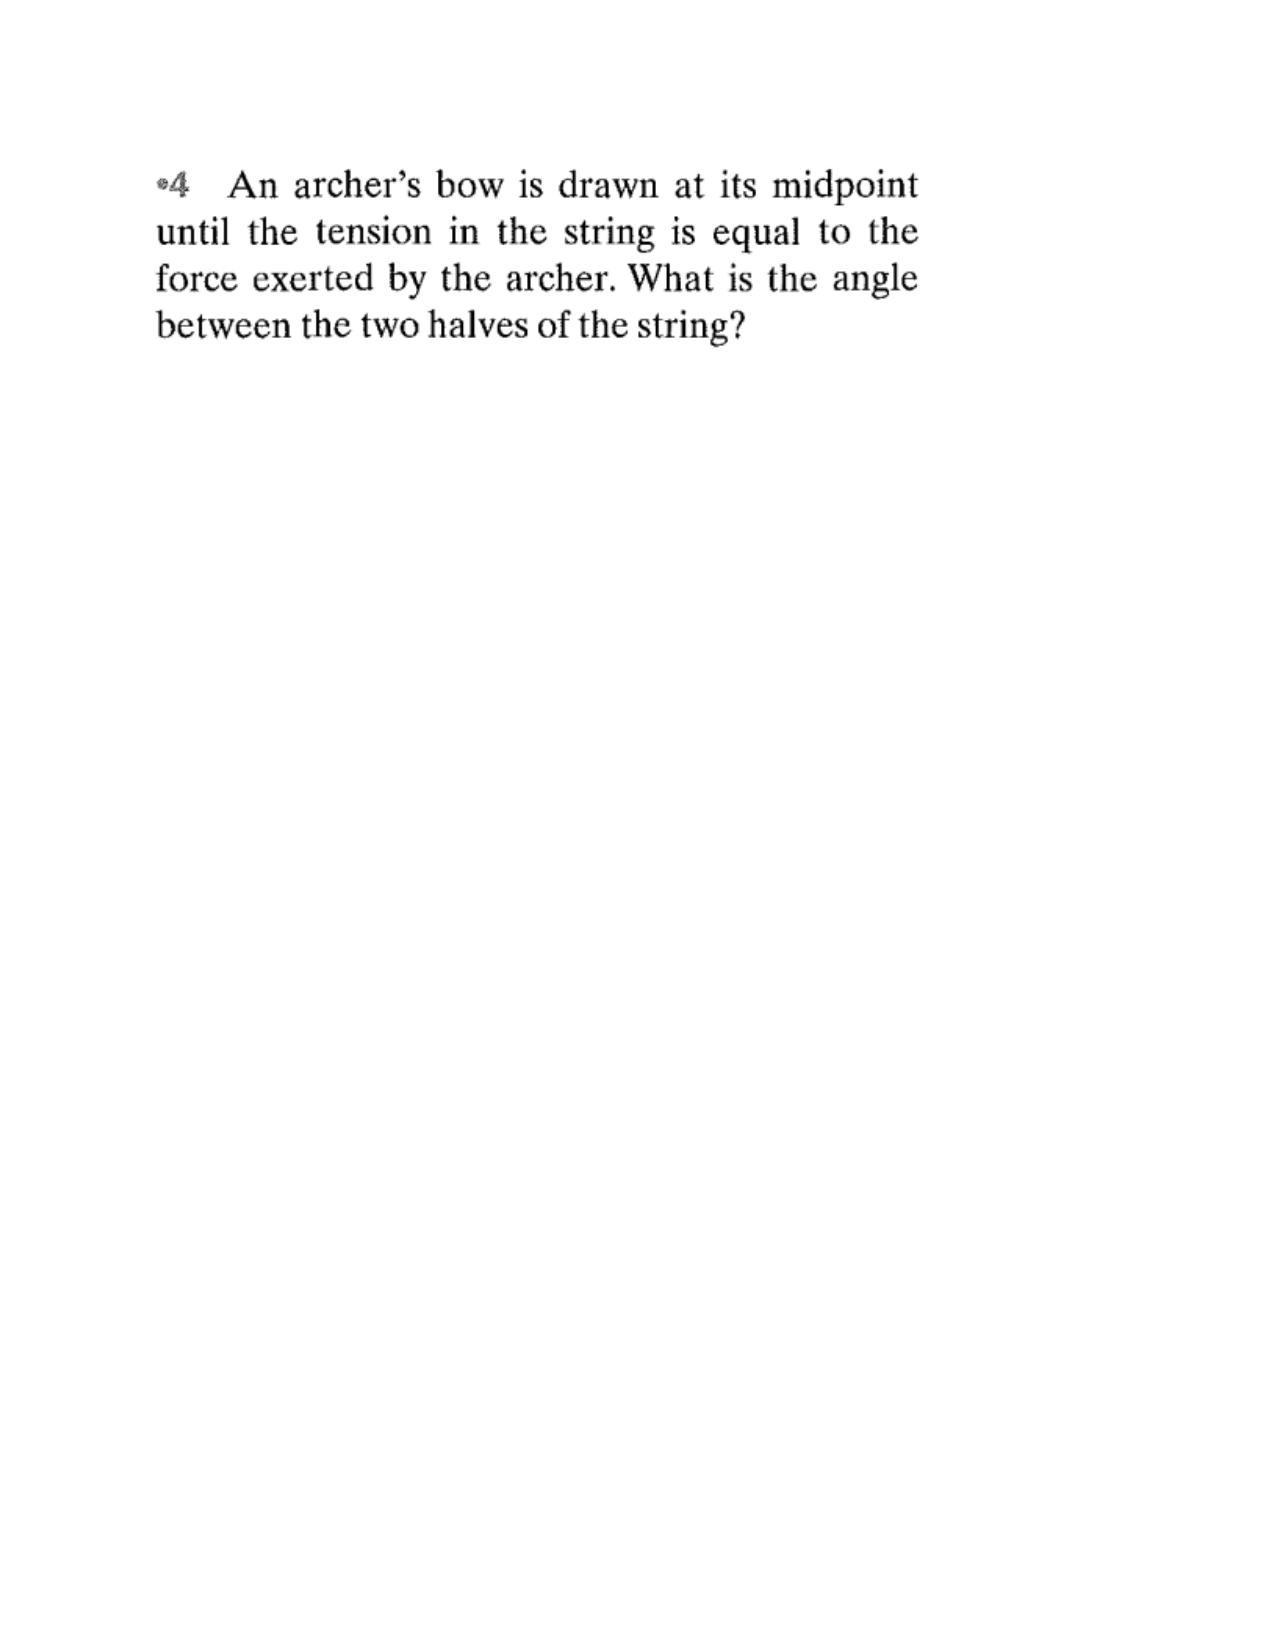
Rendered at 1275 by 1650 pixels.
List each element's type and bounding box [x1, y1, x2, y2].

picture [135, 150, 935, 360]
